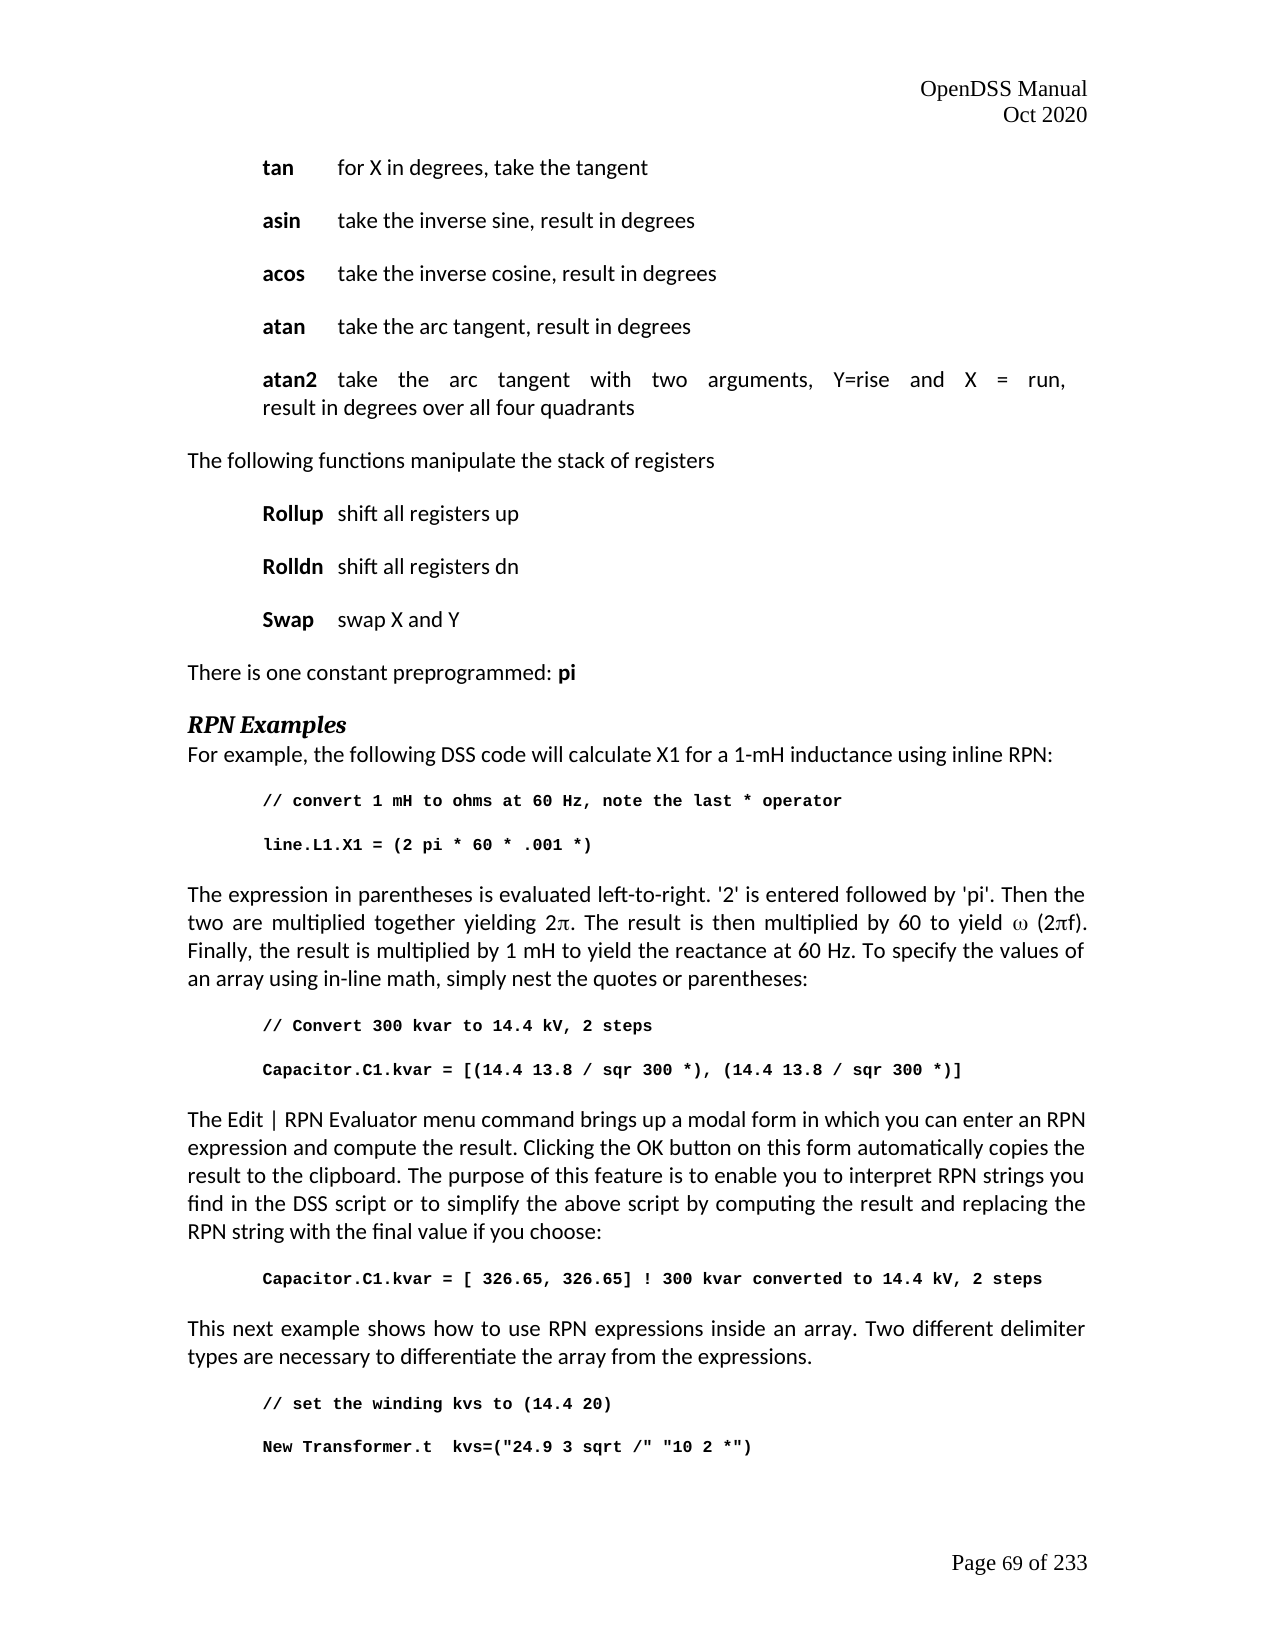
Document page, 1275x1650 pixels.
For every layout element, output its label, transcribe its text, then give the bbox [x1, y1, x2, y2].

text The Edit | RPN Evaluator menu command brings up a modal form in which you can enter an RPN expression and compute the result. Clicking the OK button on this form automatically copies the result to the clipboard. The purpose of this feature is to enable you to interpret RPN strings you find in the DSS script or to simplify the above script by computing the result and replacing the RPN string with the final value if you choose: [187, 1105, 1087, 1245]
text Rollup shift all registers up [262, 499, 1087, 527]
text New Transformer.t kvs=("24.9 3 sqrt /" "10 2 *") [262, 1439, 1087, 1458]
subtitle RPN Examples [187, 711, 1087, 740]
text For example, the following DSS code will calculate X1 for a 1-mH inductance using inline RPN: [187, 740, 1087, 768]
text asin take the inverse sine, result in degrees [262, 206, 1087, 234]
text atan take the arc tangent, result in degrees [262, 312, 1087, 340]
text Capacitor.C1.kvar = [ 326.65, 326.65] ! 300 kvar converted to 14.4 kV, 2 steps [262, 1270, 1087, 1289]
text Rolldn shift all registers dn [262, 552, 1087, 580]
text The following functions manipulate the stack of registers [187, 446, 1087, 474]
text // convert 1 mH to ohms at 60 Hz, note the last * operator [262, 793, 1087, 812]
text acos take the inverse cosine, result in degrees [262, 259, 1087, 287]
text Swap swap X and Y [262, 605, 1087, 633]
text Capacitor.C1.kvar = [(14.4 13.8 / sqr 300 *), (14.4 13.8 / sqr 300 *)] [262, 1061, 1087, 1080]
text // Convert 300 kvar to 14.4 kV, 2 steps [262, 1017, 1087, 1036]
text line.L1.X1 = (2 pi * 60 * .001 *) [262, 837, 1087, 855]
text The expression in parentheses is evaluated left-to-right. '2' is entered followed by 'pi'. Then the two are multiplied together yielding 2. The result is then multiplied by 60 to yield  (2f). Finally, the result is multiplied by 1 mH to yield the reactance at 60 Hz. To specify the values of an array using in-line math, simply nest the quotes or parentheses: [187, 880, 1087, 992]
text This next example shows how to use RPN expressions inside an array. Two different delimiter types are necessary to differentiate the array from the expressions. [187, 1314, 1087, 1370]
text There is one constant preprogrammed: pi [187, 658, 1087, 686]
text // set the winding kvs to (14.4 20) [262, 1395, 1087, 1414]
text tan for X in degrees, take the tangent [262, 153, 1087, 181]
text atan2 take the arc tangent with two arguments, Y=rise and X = run, result in degrees over all four quadrants [262, 365, 1087, 421]
